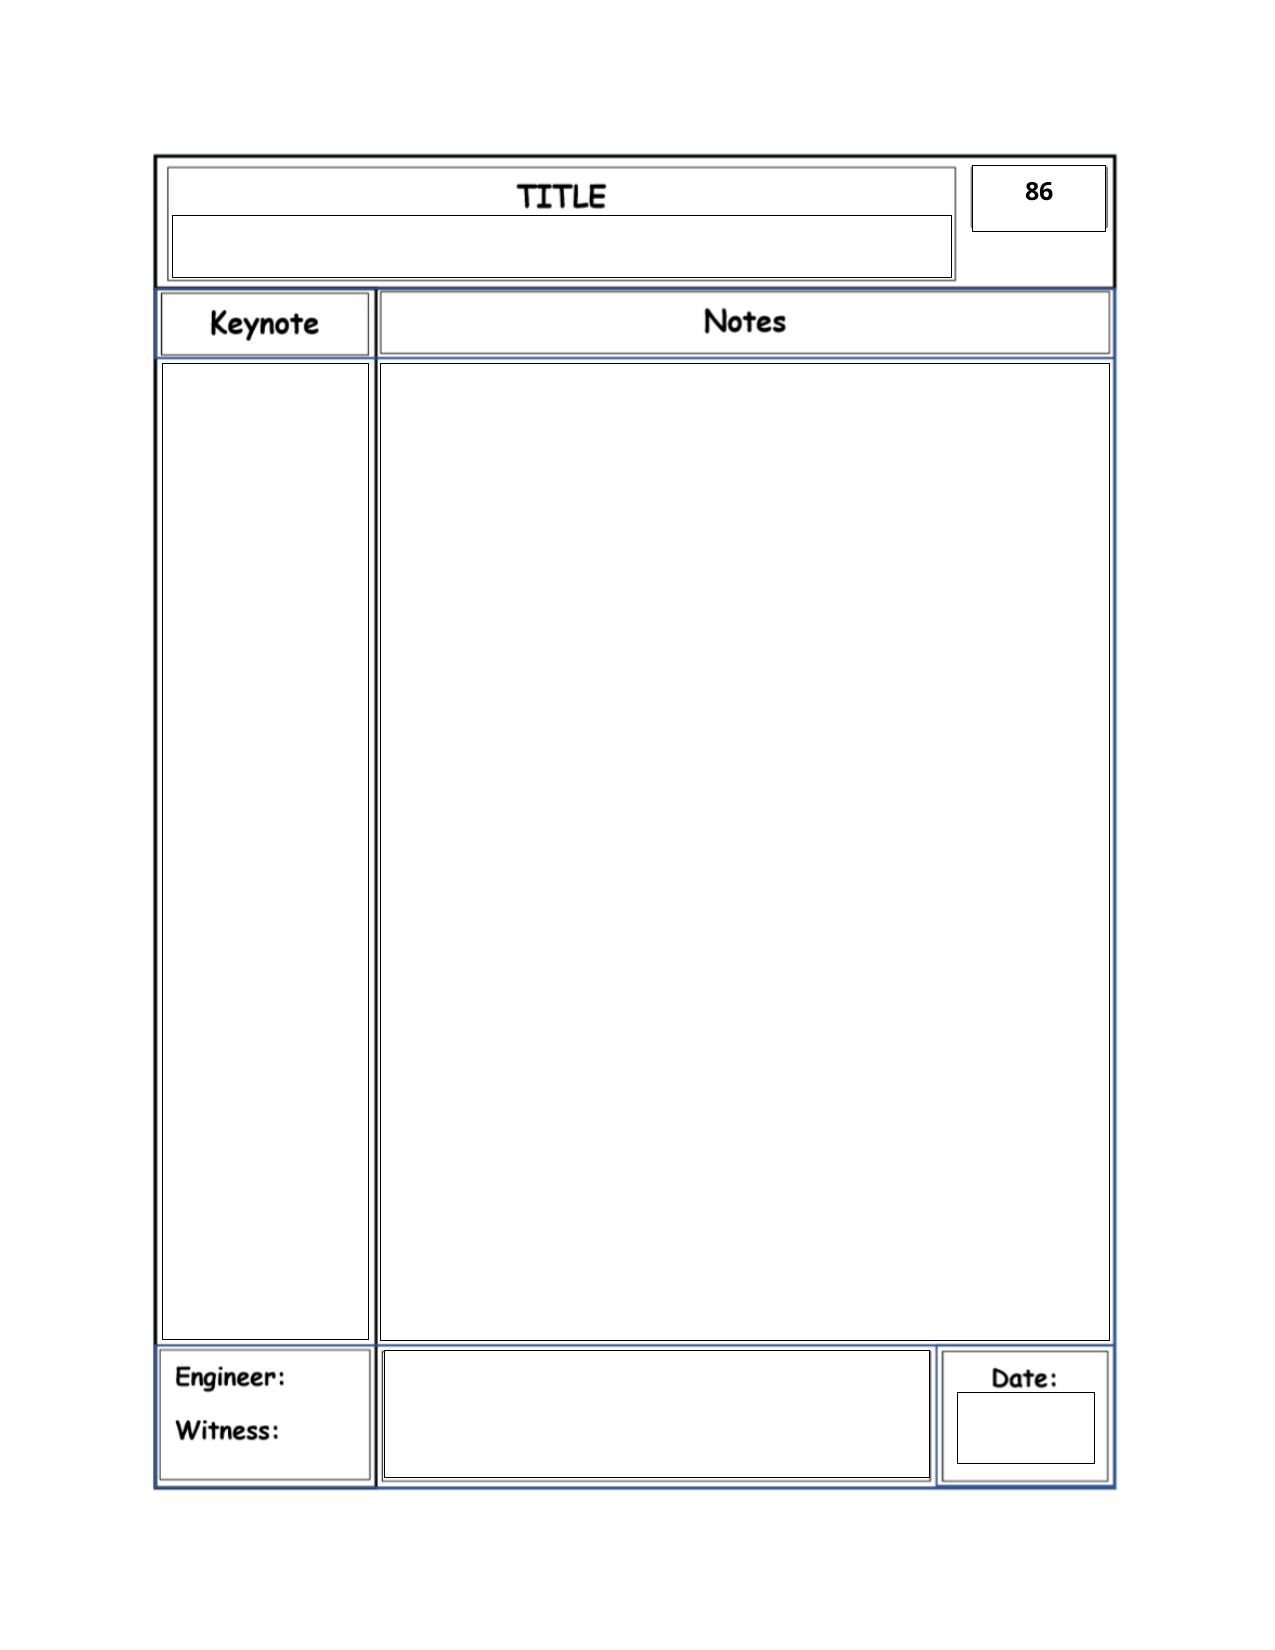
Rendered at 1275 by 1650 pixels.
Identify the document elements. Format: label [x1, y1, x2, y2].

picture [150, 150, 1133, 1501]
